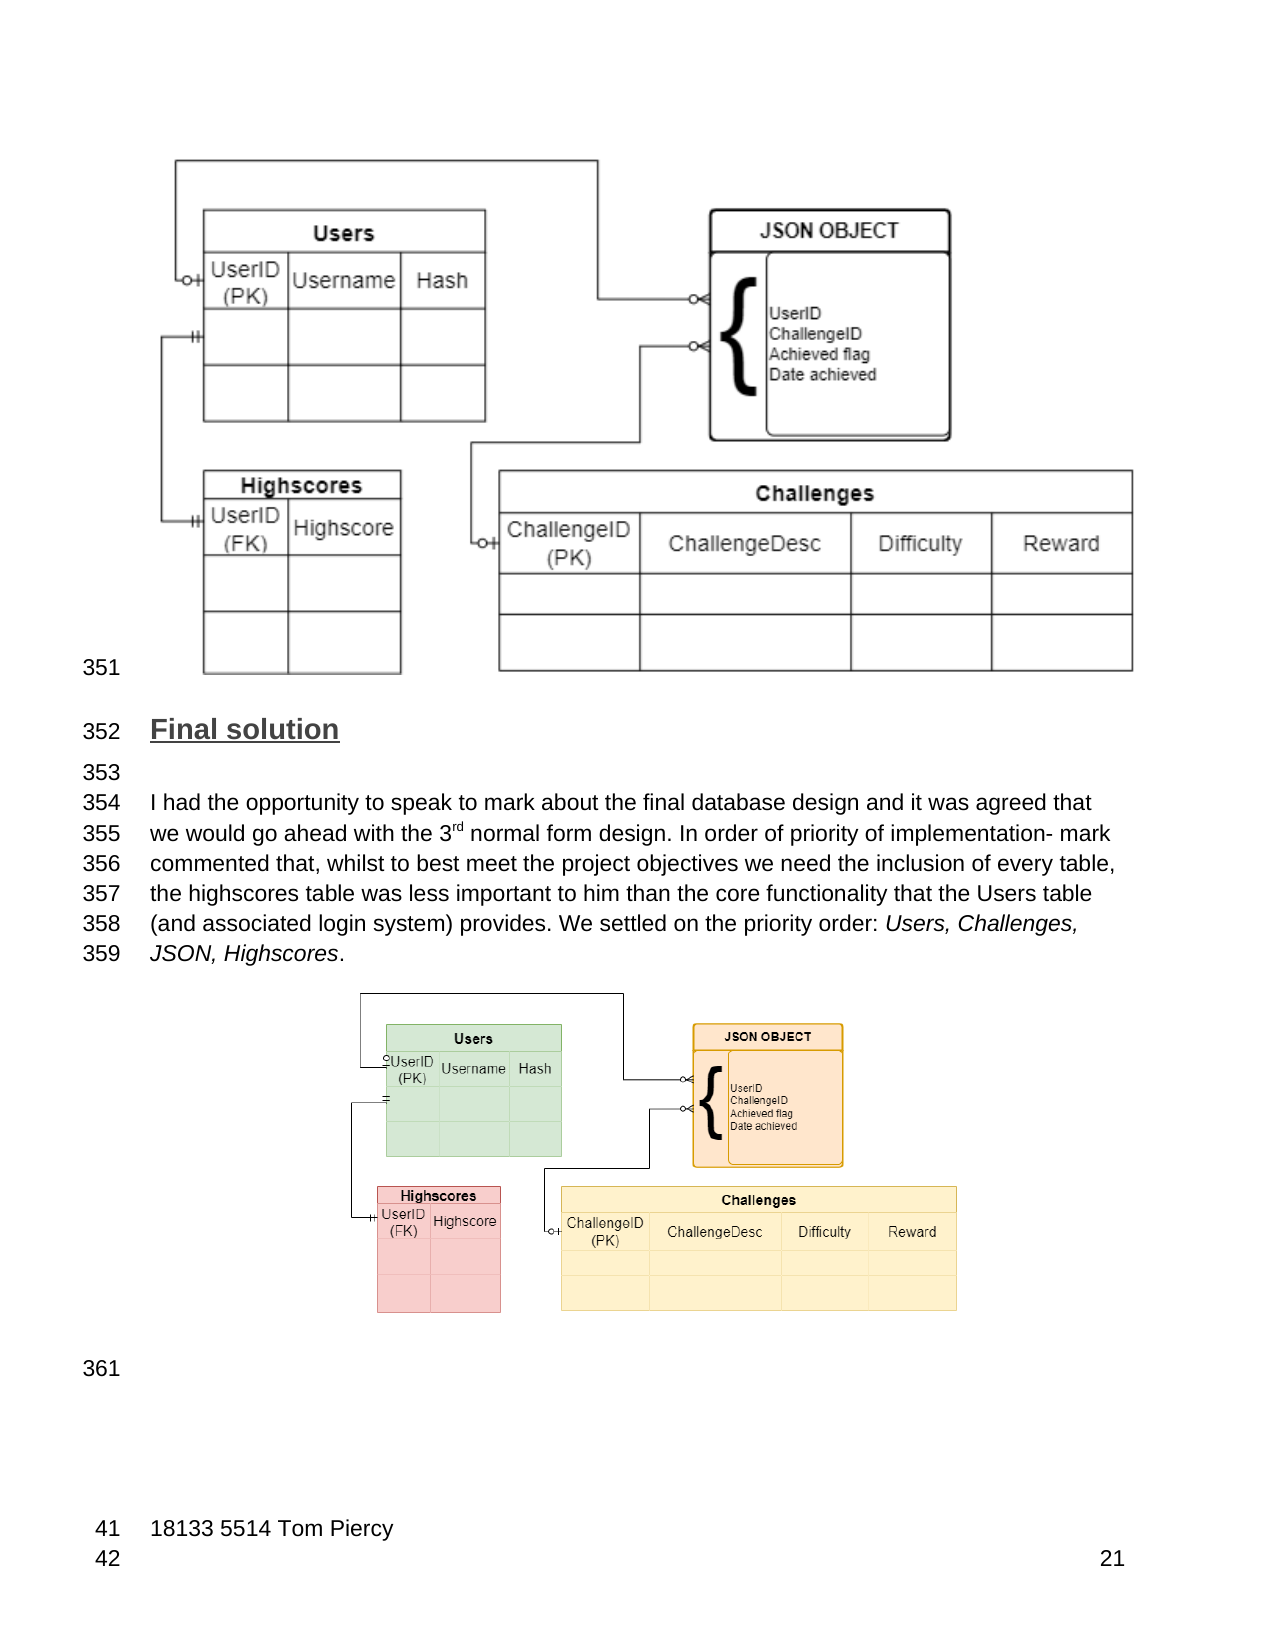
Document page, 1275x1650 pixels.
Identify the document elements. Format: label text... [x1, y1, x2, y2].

picture [339, 981, 961, 1317]
picture [150, 150, 1135, 675]
text I had the opportunity to speak to mark about the final database design and it was agreed that we would go ahead with the 3rd normal form design. In order of priority of implementation- mark commented that, whilst to best meet the project objectives we need the inclusion of every table, the highscores table was less important to him than the core functionality that the Users table (and associated login system) provides. We settled on the priority order: Users, Challenges, JSON, Highscores. [150, 789, 1125, 967]
subtitle Final solution [150, 712, 1125, 746]
